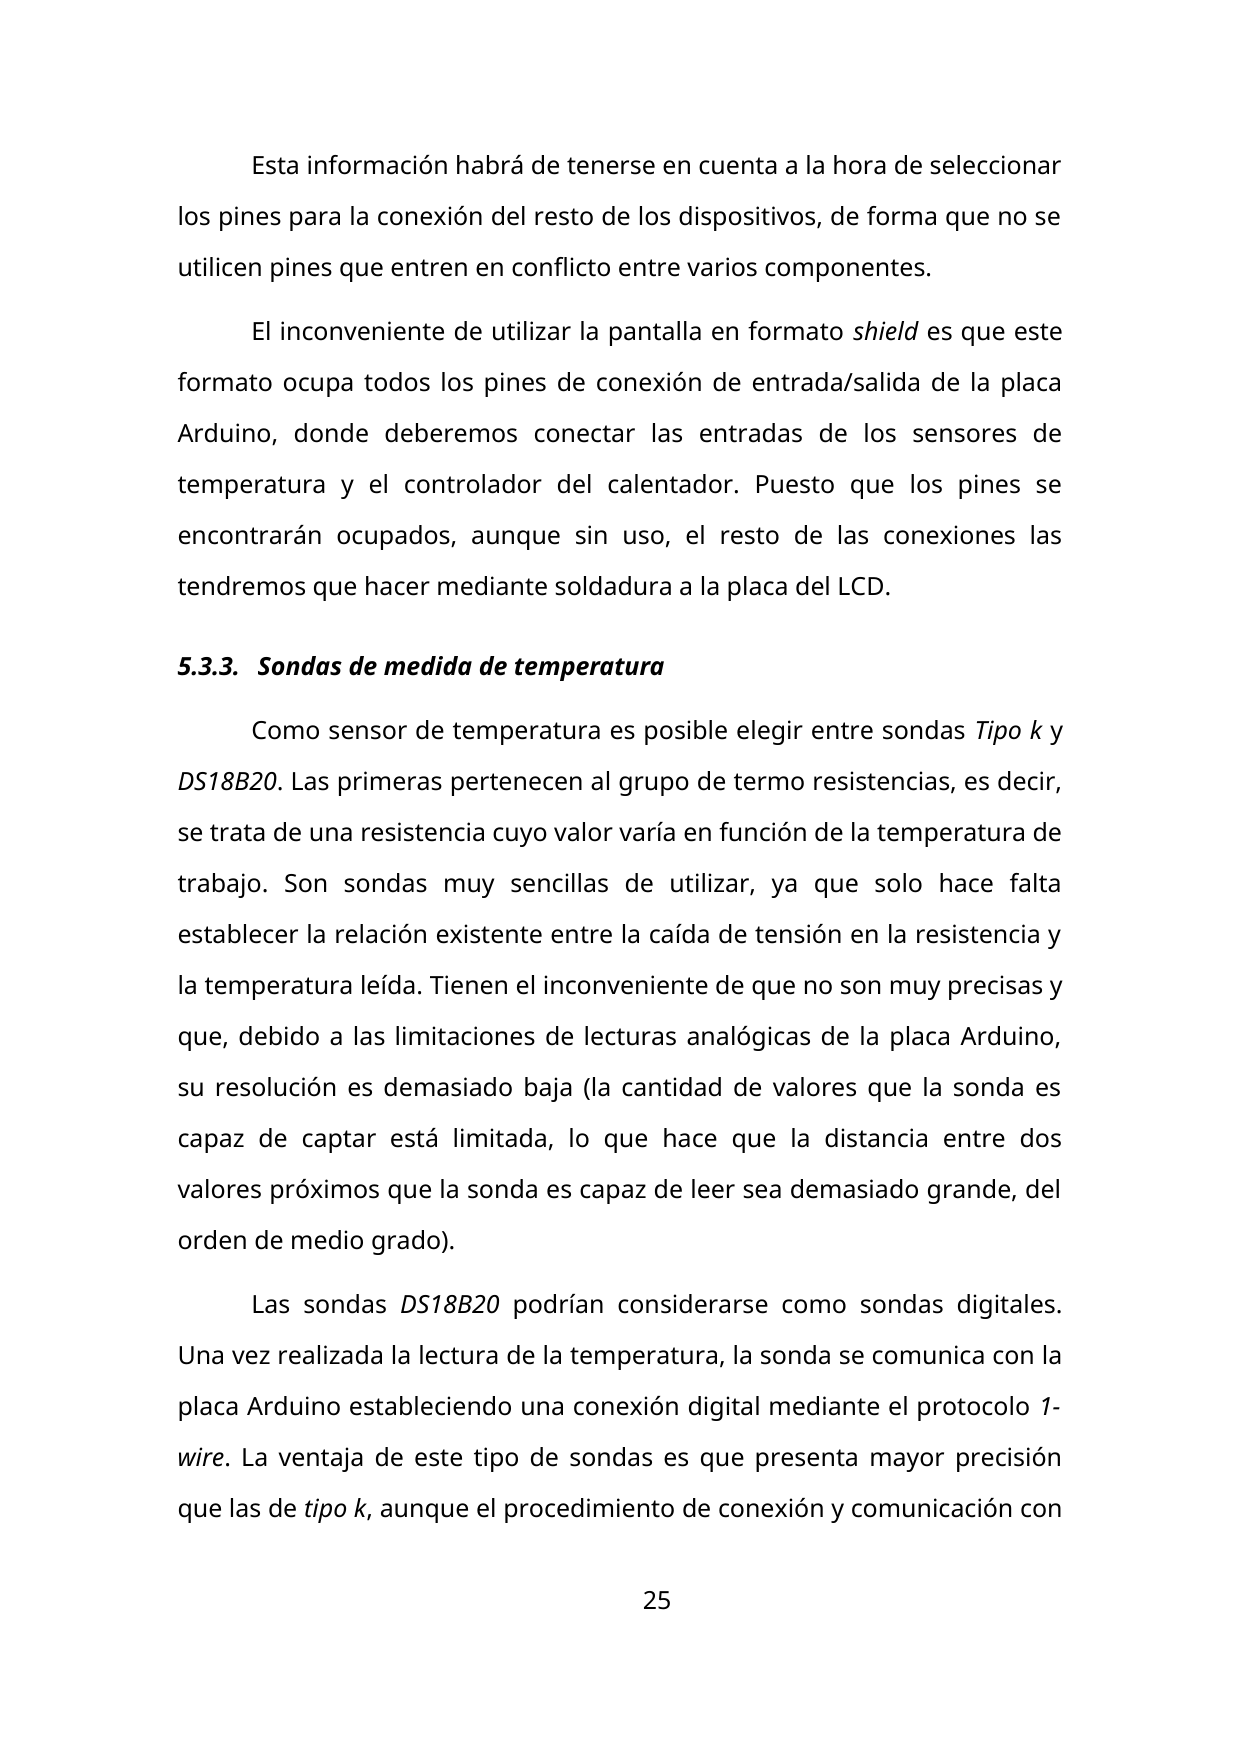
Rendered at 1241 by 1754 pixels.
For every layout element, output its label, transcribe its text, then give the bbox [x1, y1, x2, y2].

subtitle Sondas de medida de temperatura [177, 649, 1063, 683]
text Como sensor de temperatura es posible elegir entre sondas Tipo k y DS18B20. Las primeras pertenecen al grupo de termo resistencias, es decir, se trata de una resistencia cuyo valor varía en función de la temperatura de trabajo. Son sondas muy sencillas de utilizar, ya que solo hace falta establecer la relación existente entre la caída de tensión en la resistencia y la temperatura leída. Tienen el inconveniente de que no son muy precisas y que, debido a las limitaciones de lecturas analógicas de la placa Arduino, su resolución es demasiado baja (la cantidad de valores que la sonda es capaz de captar está limitada, lo que hace que la distancia entre dos valores próximos que la sonda es capaz de leer sea demasiado grande, del orden de medio grado). [177, 712, 1063, 1257]
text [177, 1286, 1063, 1524]
text Esta información habrá de tenerse en cuenta a la hora de seleccionar los pines para la conexión del resto de los dispositivos, de forma que no se utilicen pines que entren en conflicto entre varios componentes. [177, 148, 1063, 284]
text El inconveniente de utilizar la pantalla en formato shield es que este formato ocupa todos los pines de conexión de entrada/salida de la placa Arduino, donde deberemos conectar las entradas de los sensores de temperatura y el controlador del calentador. Puesto que los pines se encontrarán ocupados, aunque sin uso, el resto de las conexiones las tendremos que hacer mediante soldadura a la placa del LCD. [177, 313, 1063, 603]
